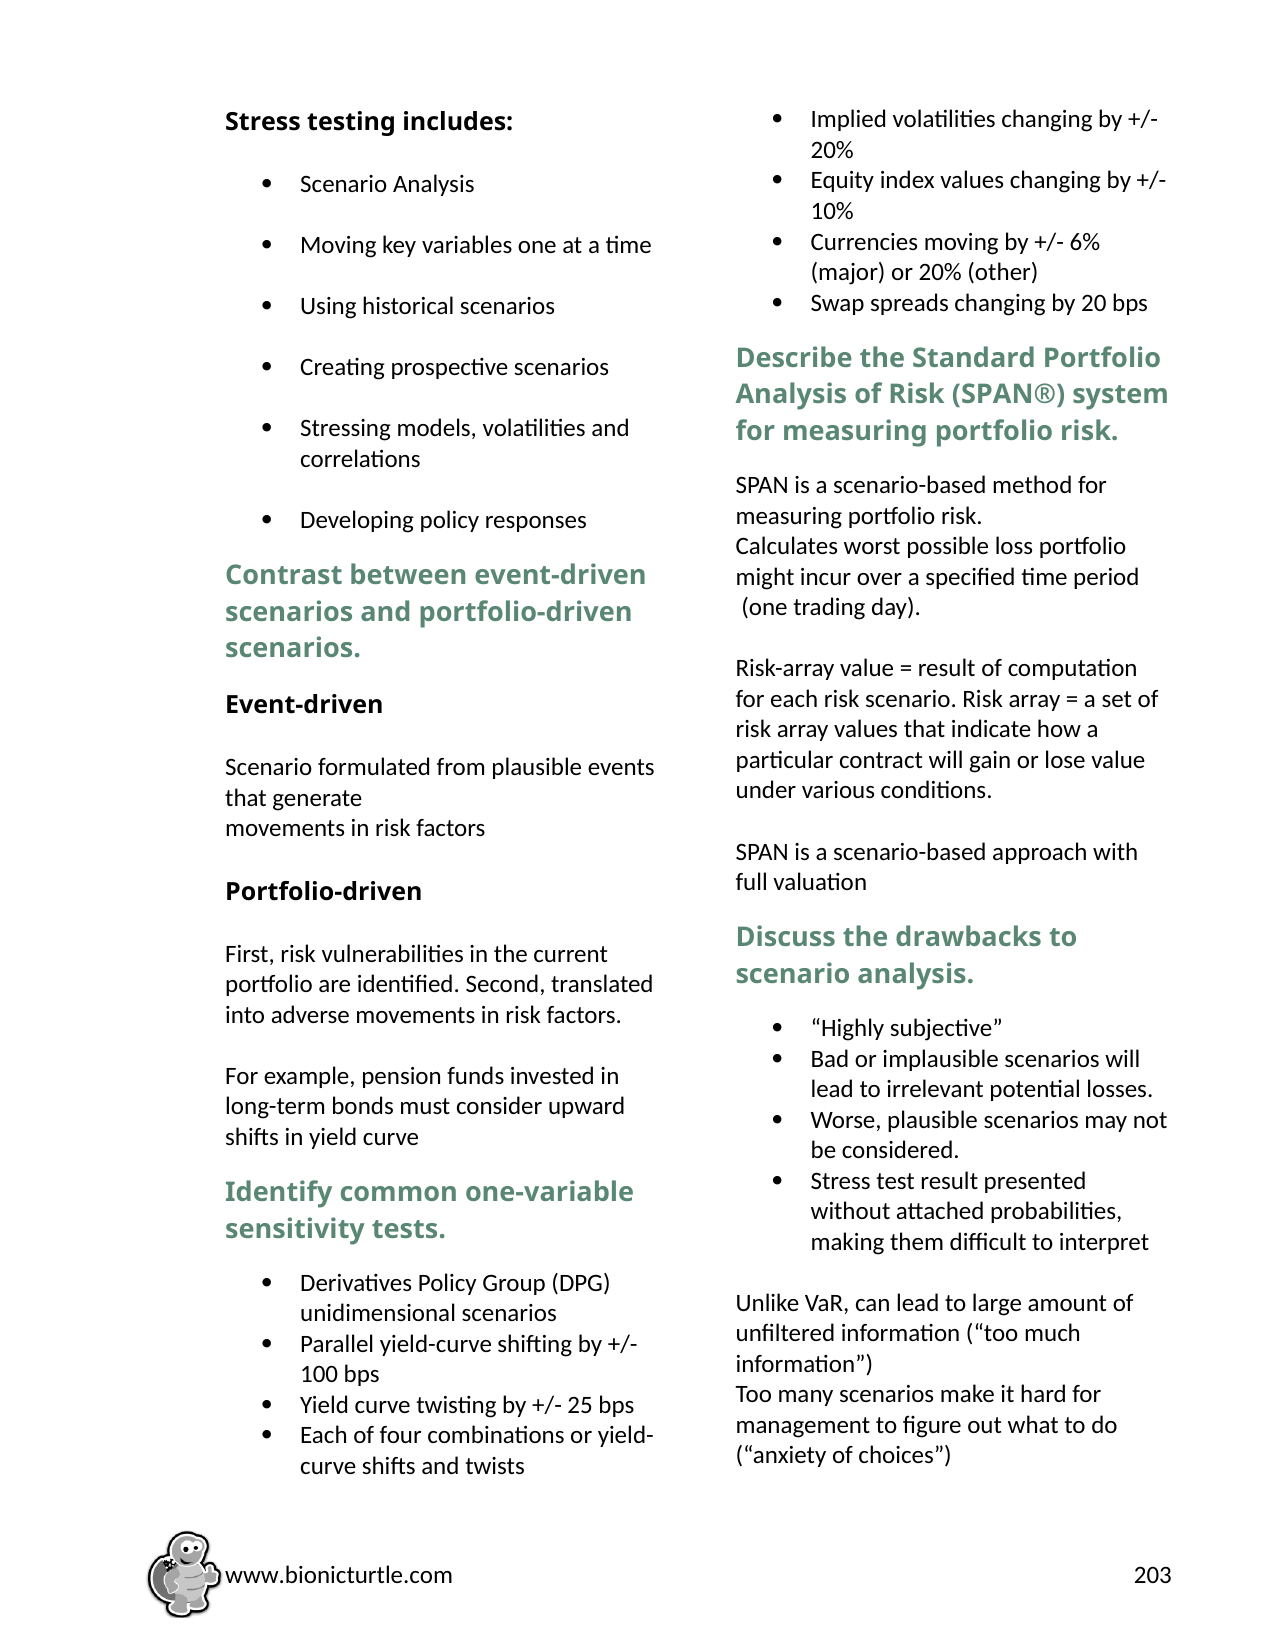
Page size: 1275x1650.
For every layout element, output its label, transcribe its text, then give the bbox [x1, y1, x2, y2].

subtitle Discuss the drawbacks to scenario analysis. [735, 918, 1172, 991]
subtitle Event-driven [225, 687, 662, 721]
text For example, pension funds invested in long-term bonds must consider upward shifts in yield curve [225, 1060, 662, 1152]
list Derivatives Policy Group (DPG) unidimensional scenarios [262, 1267, 662, 1328]
text Calculates worst possible loss portfolio might incur over a specified time period (one trading day) [735, 531, 1172, 622]
text Unlike VaR, can lead to large amount of unfiltered information (“too much information”) [735, 1287, 1172, 1378]
list Stressing models, volatilities and correlations [262, 412, 662, 473]
list Scenario Analysis [262, 168, 662, 199]
subtitle Contrast between event‐driven scenarios and portfolio‐driven scenarios. [225, 555, 662, 666]
text First, risk vulnerabilities in the current portfolio are identified [225, 938, 662, 1029]
text SPAN is a scenario-based method for measuring portfolio risk. [735, 469, 1172, 531]
list Developing policy responses [262, 504, 662, 534]
list Using historical scenarios [262, 290, 662, 321]
list Each of four combinations or yield-curve shifts and twists [262, 1419, 662, 1481]
list Worse, plausible scenarios may [773, 1104, 1172, 1165]
list Bad or implausible scenarios will lead to [773, 1043, 1172, 1104]
text Scenario formulated from plausible events that generate movements in risk factors [225, 751, 662, 843]
list Yield curve twisting by +/- 25 bps [262, 1389, 662, 1419]
list Creating prospective scenarios [262, 351, 662, 382]
list Equity index values changing by +/- 10% [773, 164, 1172, 226]
list Swap spreads changing by 20 bps [773, 287, 1172, 317]
subtitle Portfolio-driven [225, 873, 662, 907]
list Parallel yield-curve shifting by +/- 100 bps [262, 1328, 662, 1389]
list Implied volatilities changing by +/- 20% [773, 103, 1172, 164]
text Risk-array value = result of computation for each risk scenario isk array = a set of risk array values that indicate how a particular contract will gain or lose value under various conditions. [735, 653, 1172, 805]
subtitle Describe the Standard Portfolio Analysis of Risk (SPAN®) system for measuring portfolio risk. [735, 338, 1172, 449]
list Stress test result presented without attached probabilities, making them difficult to interpret [773, 1165, 1172, 1256]
text SPAN is a scenario-based approach with full valuation [735, 836, 1172, 897]
text Too many scenarios make it hard for management to figure out what to do (“anxiety of choices”) [735, 1378, 1172, 1470]
list Currencies moving by +/- 6% (major) or 20% (other) [773, 226, 1172, 287]
subtitle Identify common one‐variable sensitivity tests. [225, 1172, 662, 1246]
subtitle Stress testing includes: [225, 103, 662, 138]
list Moving key variables one at a time [262, 229, 662, 260]
list “Highly subjective” [773, 1012, 1172, 1043]
